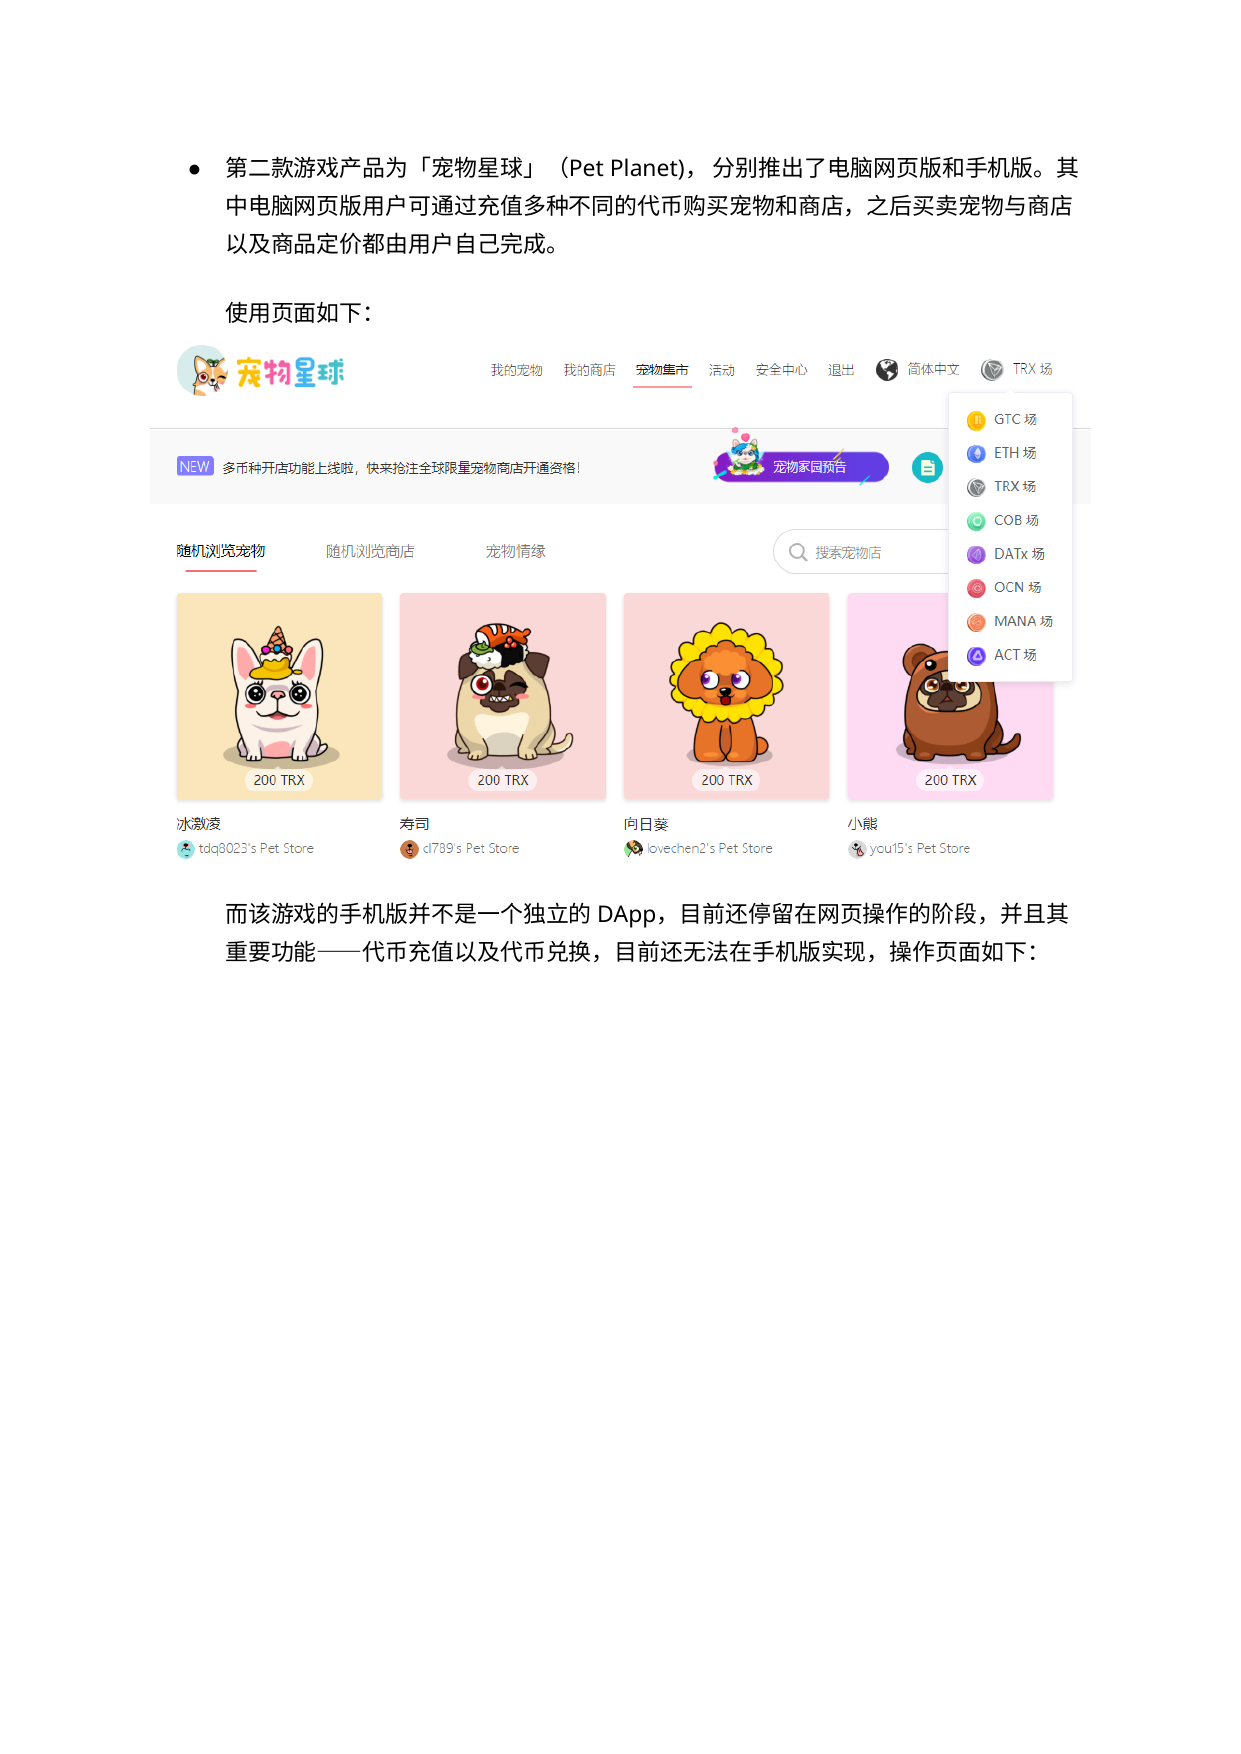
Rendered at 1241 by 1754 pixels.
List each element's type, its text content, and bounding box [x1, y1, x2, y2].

picture [150, 332, 1091, 862]
list 第二款游戏产品为「宠物星球」（Pet Planet)， 分别推出了电脑网页版和手机版。其中电脑网页版用户可通过充值多种不同的代币购买宠物和商店，之后买卖宠物与商店以及商品定价都由用户自己完成。 [187, 150, 1090, 259]
text 而该游戏的手机版并不是一个独立的 DApp，目前还停留在网页操作的阶段，并且其重要功能——代币充值以及代币兑换，目前还无法在手机版实现，操作页面如下： [225, 896, 1090, 967]
text 使用页面如下： [225, 295, 1090, 328]
